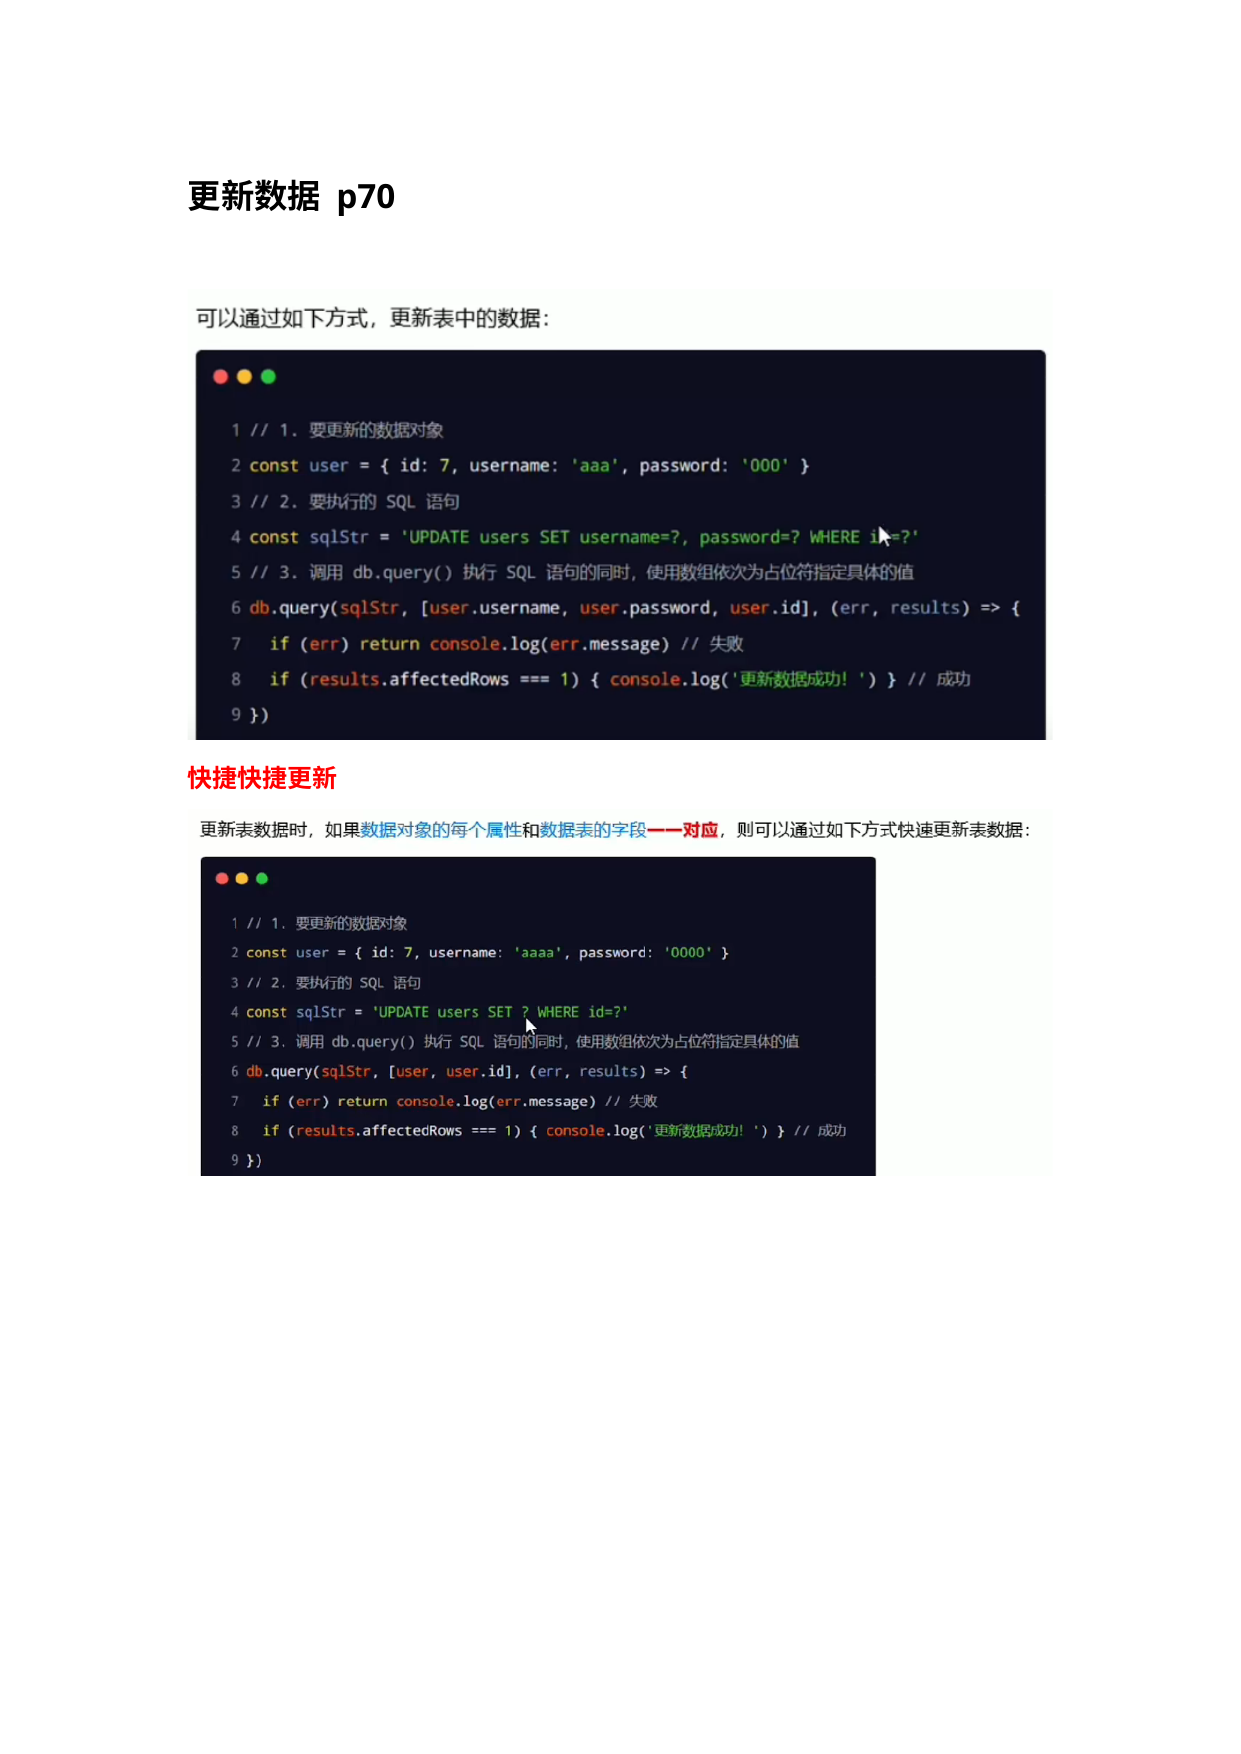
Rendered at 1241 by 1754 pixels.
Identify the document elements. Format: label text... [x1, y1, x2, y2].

picture [187, 289, 1053, 740]
text 快捷快捷更新 [187, 744, 1053, 809]
picture [187, 809, 1053, 1176]
subtitle 更新数据 p70 [187, 162, 1053, 227]
